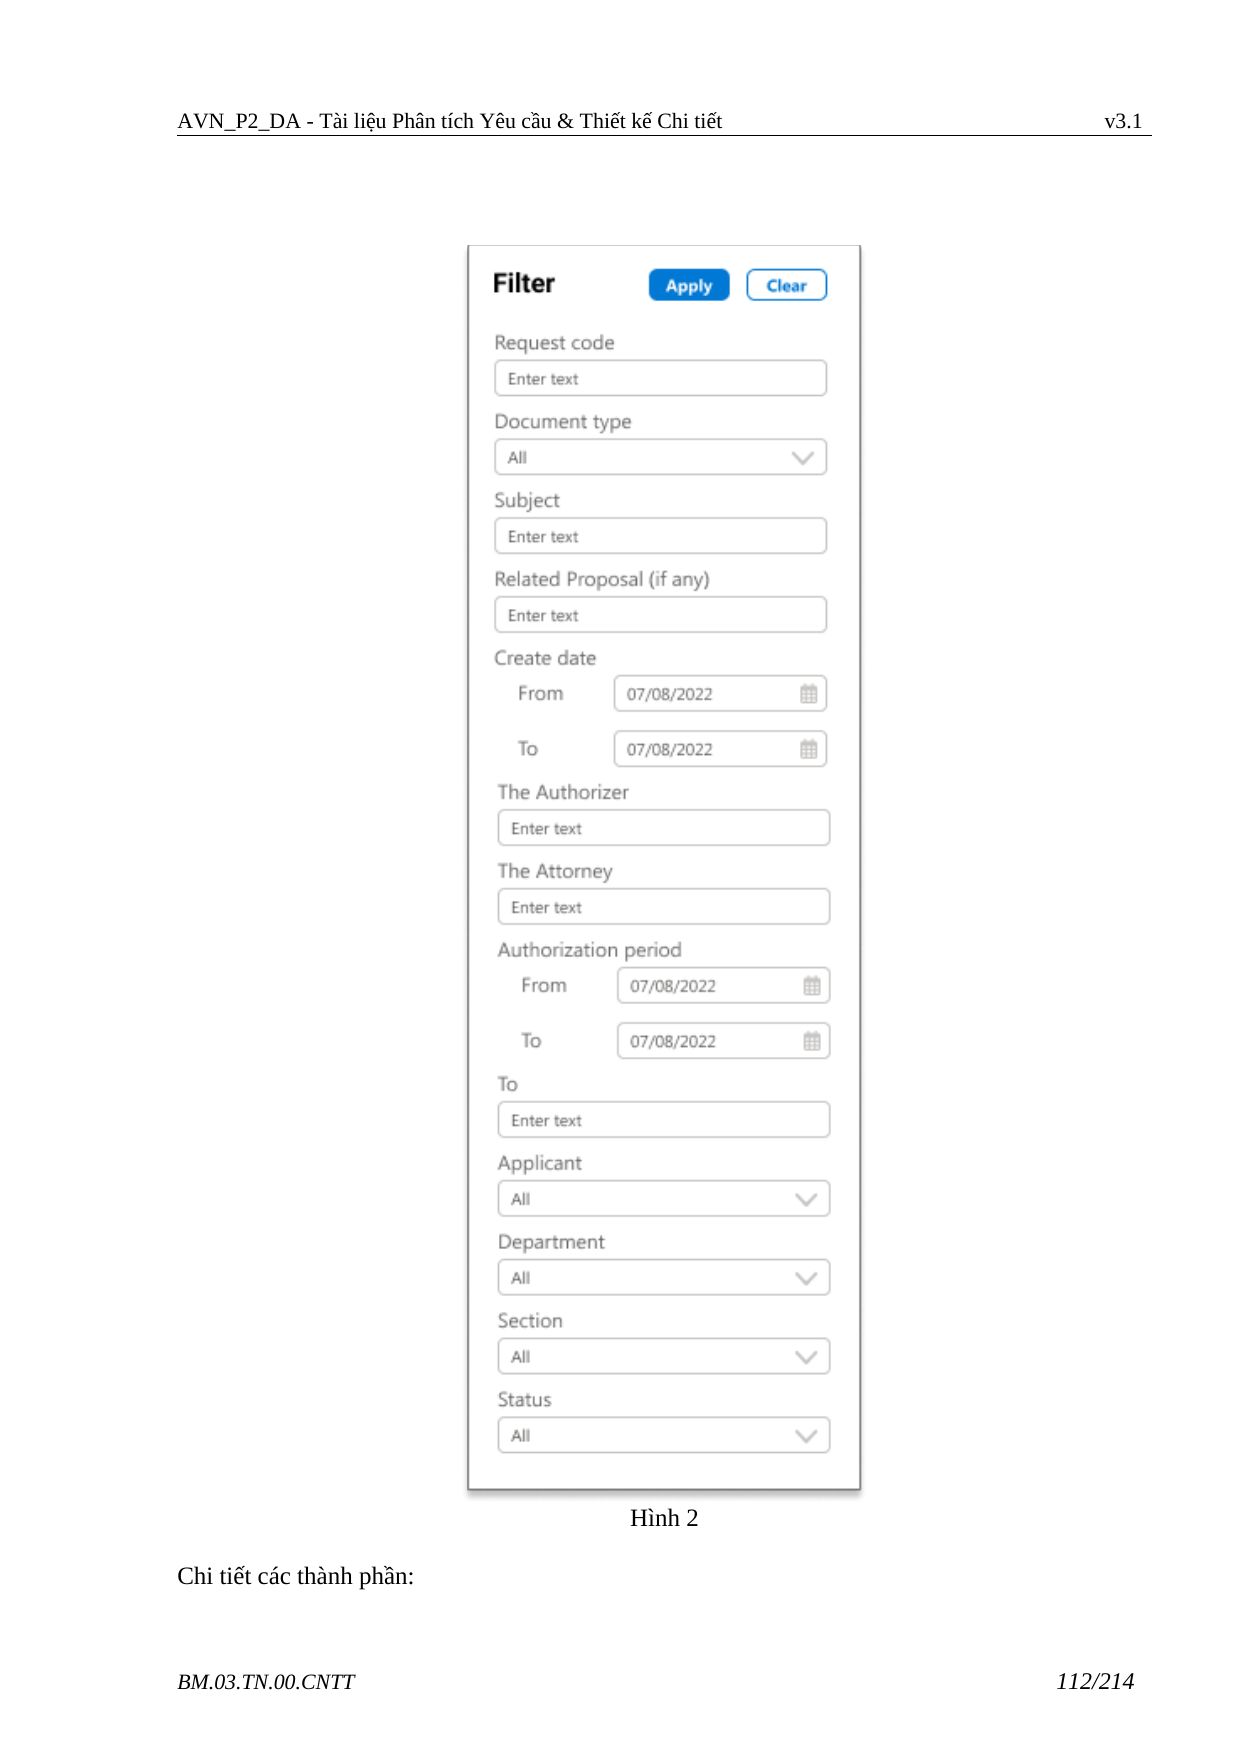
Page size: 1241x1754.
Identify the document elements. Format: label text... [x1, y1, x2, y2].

picture [461, 245, 868, 1504]
text Hình 2 [177, 1503, 1152, 1532]
text Chi tiết các thành phần: [177, 1561, 1152, 1590]
